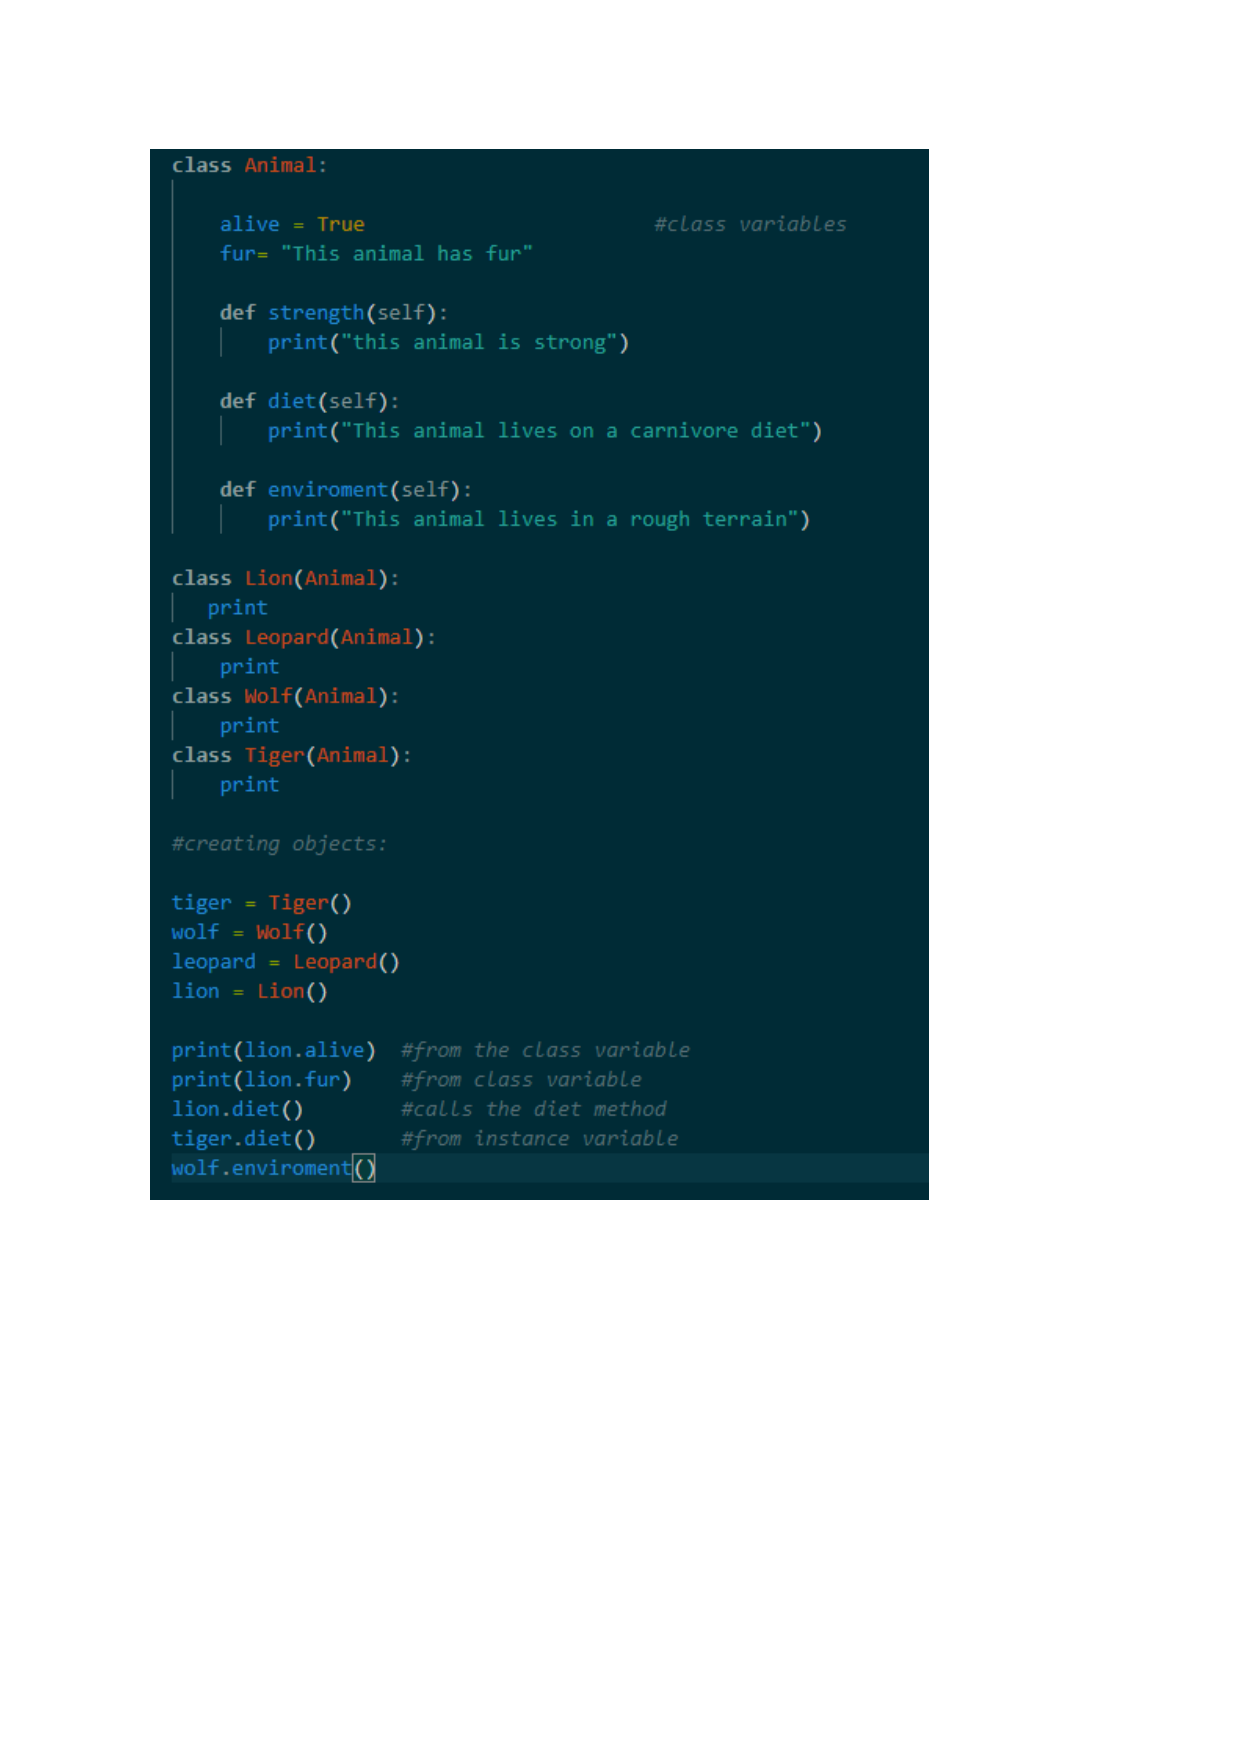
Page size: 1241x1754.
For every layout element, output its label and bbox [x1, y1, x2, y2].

picture [431, 427, 436, 437]
picture [416, 629, 422, 648]
picture [222, 1044, 226, 1056]
picture [369, 1042, 375, 1061]
picture [331, 334, 339, 353]
picture [610, 517, 617, 525]
picture [271, 778, 277, 791]
picture [464, 515, 472, 526]
picture [197, 692, 218, 703]
picture [221, 958, 243, 968]
picture [282, 427, 292, 437]
picture [197, 574, 218, 585]
picture [356, 393, 364, 408]
picture [244, 689, 269, 703]
picture [584, 1135, 591, 1145]
picture [464, 427, 472, 437]
picture [428, 1076, 461, 1086]
picture [295, 427, 302, 437]
picture [197, 161, 218, 172]
picture [271, 1103, 275, 1115]
picture [403, 250, 412, 260]
picture [622, 1130, 628, 1145]
picture [305, 1047, 315, 1056]
picture [221, 781, 243, 795]
picture [453, 1101, 457, 1116]
picture [305, 571, 328, 585]
picture [343, 843, 350, 850]
picture [246, 630, 256, 644]
picture [306, 629, 328, 644]
picture [757, 220, 762, 230]
picture [187, 747, 195, 762]
picture [306, 157, 315, 172]
picture [607, 1046, 618, 1057]
picture [174, 837, 184, 850]
picture [331, 511, 339, 530]
picture [175, 896, 181, 909]
picture [555, 1076, 569, 1086]
picture [552, 1046, 558, 1056]
picture [257, 221, 279, 230]
picture [404, 1073, 414, 1086]
picture [588, 338, 593, 349]
picture [404, 486, 425, 496]
picture [512, 1132, 521, 1145]
picture [586, 1071, 592, 1086]
picture [789, 424, 798, 437]
picture [318, 217, 328, 231]
picture [188, 1135, 194, 1145]
picture [282, 516, 292, 525]
picture [235, 1071, 242, 1091]
picture [559, 1105, 569, 1116]
picture [247, 304, 256, 319]
picture [427, 1105, 437, 1116]
picture [633, 515, 640, 525]
picture [803, 511, 809, 530]
picture [343, 747, 351, 762]
picture [224, 245, 229, 260]
picture [718, 427, 726, 436]
picture [392, 747, 399, 766]
picture [198, 1076, 206, 1086]
picture [669, 220, 677, 231]
picture [729, 515, 737, 526]
picture [294, 223, 303, 228]
picture [595, 1076, 605, 1086]
picture [765, 221, 770, 230]
picture [595, 1135, 605, 1145]
picture [670, 1042, 677, 1057]
picture [429, 304, 435, 324]
picture [669, 427, 676, 437]
picture [246, 250, 268, 260]
picture [432, 338, 436, 349]
picture [270, 688, 279, 703]
picture [777, 427, 786, 435]
picture [476, 1135, 483, 1145]
picture [498, 250, 508, 260]
picture [203, 988, 218, 997]
picture [319, 513, 323, 525]
picture [221, 663, 243, 677]
picture [294, 955, 304, 968]
picture [356, 837, 364, 850]
picture [607, 1071, 618, 1086]
picture [631, 1076, 641, 1086]
picture [380, 334, 387, 349]
picture [246, 902, 256, 906]
picture [233, 250, 243, 260]
picture [465, 1105, 472, 1114]
picture [380, 688, 386, 707]
picture [293, 486, 303, 496]
picture [524, 1076, 532, 1086]
picture [607, 427, 617, 437]
picture [269, 309, 277, 314]
picture [344, 1071, 350, 1091]
picture [294, 688, 302, 707]
picture [185, 958, 218, 972]
picture [380, 393, 386, 412]
picture [317, 424, 326, 437]
picture [330, 840, 340, 850]
picture [537, 1042, 544, 1057]
picture [367, 629, 400, 644]
picture [476, 1079, 483, 1086]
picture [244, 1130, 254, 1145]
picture [814, 216, 820, 231]
picture [233, 1101, 243, 1115]
picture [331, 397, 339, 408]
picture [331, 255, 339, 260]
picture [221, 633, 231, 644]
picture [186, 629, 195, 644]
picture [499, 1101, 508, 1115]
picture [392, 481, 399, 501]
picture [341, 692, 364, 703]
picture [307, 983, 314, 1002]
picture [631, 1101, 667, 1116]
picture [295, 309, 303, 318]
picture [417, 304, 425, 319]
picture [428, 1046, 461, 1057]
picture [416, 427, 430, 437]
picture [305, 309, 315, 319]
picture [221, 722, 243, 736]
picture [367, 688, 376, 703]
picture [392, 953, 399, 973]
picture [175, 953, 181, 968]
picture [208, 1047, 218, 1056]
picture [573, 511, 580, 526]
picture [464, 338, 472, 349]
picture [268, 1076, 279, 1086]
picture [681, 422, 689, 437]
picture [524, 515, 530, 526]
picture [246, 481, 256, 496]
picture [331, 894, 339, 914]
picture [451, 515, 461, 526]
picture [208, 604, 218, 618]
picture [344, 894, 350, 914]
picture [280, 688, 292, 703]
picture [428, 481, 436, 496]
picture [367, 845, 375, 850]
picture [355, 424, 364, 436]
picture [440, 334, 447, 349]
picture [263, 722, 267, 732]
picture [258, 747, 280, 766]
picture [317, 840, 326, 855]
picture [668, 515, 678, 530]
picture [200, 924, 204, 938]
picture [378, 484, 386, 495]
picture [175, 1132, 182, 1145]
picture [380, 245, 387, 260]
picture [416, 245, 424, 260]
picture [221, 899, 231, 909]
picture [440, 422, 447, 437]
picture [172, 929, 195, 938]
picture [451, 338, 461, 349]
picture [682, 216, 687, 231]
picture [317, 748, 339, 762]
picture [561, 1046, 568, 1055]
picture [295, 1132, 301, 1148]
picture [268, 570, 302, 589]
picture [597, 1046, 602, 1057]
picture [247, 722, 254, 732]
picture [693, 428, 698, 437]
picture [245, 748, 256, 762]
picture [380, 570, 386, 589]
picture [814, 422, 820, 442]
picture [197, 751, 218, 762]
picture [197, 899, 218, 914]
picture [236, 216, 240, 230]
picture [318, 486, 327, 496]
picture [221, 692, 231, 703]
picture [305, 427, 316, 437]
picture [655, 218, 666, 231]
picture [452, 250, 460, 260]
picture [355, 250, 364, 260]
picture [282, 339, 292, 348]
picture [186, 570, 195, 585]
picture [476, 422, 484, 437]
picture [247, 781, 254, 791]
picture [793, 220, 798, 230]
picture [511, 1081, 519, 1086]
picture [342, 397, 352, 408]
picture [257, 663, 267, 673]
picture [330, 220, 364, 231]
picture [826, 221, 834, 231]
picture [319, 336, 323, 348]
picture [221, 1135, 231, 1145]
picture [257, 633, 303, 648]
picture [559, 1135, 569, 1145]
picture [742, 221, 751, 231]
picture [640, 516, 646, 525]
picture [413, 1071, 426, 1091]
picture [261, 1076, 266, 1086]
picture [257, 925, 280, 939]
picture [489, 1102, 497, 1116]
picture [355, 512, 364, 525]
picture [391, 338, 399, 349]
picture [280, 987, 303, 998]
picture [380, 422, 388, 437]
picture [283, 1101, 290, 1120]
picture [221, 161, 231, 172]
picture [513, 511, 520, 526]
picture [258, 601, 266, 614]
picture [186, 840, 195, 848]
picture [657, 515, 665, 526]
picture [573, 1102, 581, 1116]
picture [211, 924, 218, 938]
picture [331, 688, 339, 703]
picture [244, 158, 267, 172]
picture [172, 751, 182, 762]
picture [452, 481, 458, 501]
picture [366, 393, 376, 408]
picture [318, 309, 340, 324]
picture [319, 983, 327, 1002]
picture [318, 1076, 328, 1086]
picture [308, 486, 314, 496]
picture [500, 1140, 508, 1145]
picture [186, 157, 195, 172]
picture [596, 338, 606, 353]
picture [417, 339, 430, 349]
picture [244, 954, 254, 968]
picture [341, 574, 364, 585]
picture [222, 840, 232, 850]
picture [766, 511, 773, 526]
picture [588, 427, 593, 437]
picture [439, 481, 449, 496]
picture [197, 633, 218, 644]
picture [414, 1042, 426, 1061]
picture [451, 427, 461, 437]
picture [185, 1047, 190, 1056]
picture [172, 161, 182, 172]
picture [233, 931, 243, 936]
picture [172, 1076, 182, 1090]
picture [258, 983, 279, 998]
picture [571, 1076, 582, 1086]
picture [269, 516, 273, 530]
picture [368, 304, 375, 324]
picture [286, 1076, 291, 1085]
picture [269, 961, 279, 965]
picture [271, 719, 277, 732]
picture [716, 515, 726, 526]
picture [321, 1042, 325, 1056]
picture [631, 1135, 642, 1145]
picture [221, 393, 256, 408]
picture [608, 1135, 618, 1145]
picture [269, 339, 273, 353]
picture [513, 338, 519, 349]
picture [536, 1101, 546, 1116]
picture [476, 1044, 484, 1057]
picture [440, 511, 447, 526]
picture [269, 896, 279, 909]
picture [367, 250, 376, 260]
picture [296, 1101, 301, 1120]
picture [753, 515, 762, 526]
picture [548, 1076, 555, 1086]
picture [489, 1072, 494, 1086]
picture [185, 1076, 195, 1086]
picture [172, 633, 182, 644]
picture [247, 663, 254, 673]
picture [307, 924, 314, 943]
picture [343, 306, 350, 318]
picture [221, 304, 243, 319]
picture [643, 1046, 654, 1057]
picture [754, 422, 761, 437]
picture [257, 1106, 267, 1115]
picture [380, 511, 387, 526]
picture [643, 1130, 654, 1145]
picture [250, 604, 255, 613]
picture [281, 747, 314, 766]
picture [404, 1132, 414, 1145]
picture [305, 339, 316, 348]
picture [172, 1153, 929, 1182]
picture [233, 990, 243, 995]
picture [246, 570, 267, 585]
picture [282, 924, 292, 939]
picture [341, 630, 364, 644]
picture [261, 1135, 266, 1145]
picture [331, 629, 338, 648]
picture [549, 335, 557, 346]
picture [257, 781, 267, 791]
picture [622, 334, 628, 353]
picture [270, 157, 303, 172]
picture [221, 751, 231, 762]
picture [573, 1048, 580, 1056]
picture [524, 1048, 531, 1057]
picture [367, 570, 376, 585]
picture [208, 1076, 218, 1086]
picture [188, 899, 194, 909]
picture [416, 516, 430, 526]
picture [353, 751, 377, 762]
picture [622, 1071, 627, 1086]
picture [187, 688, 195, 703]
picture [221, 574, 231, 585]
picture [476, 511, 484, 526]
picture [404, 304, 412, 319]
picture [800, 217, 811, 231]
picture [522, 1135, 533, 1145]
picture [319, 924, 327, 943]
picture [707, 512, 713, 524]
picture [342, 1047, 351, 1056]
picture [269, 427, 279, 441]
picture [354, 1047, 364, 1056]
picture [305, 516, 316, 525]
picture [331, 570, 339, 585]
picture [331, 422, 339, 442]
picture [235, 837, 243, 850]
picture [431, 515, 436, 526]
picture [320, 393, 326, 412]
picture [669, 1135, 678, 1145]
picture [680, 511, 689, 526]
picture [294, 247, 303, 260]
picture [379, 309, 400, 319]
picture [198, 840, 219, 850]
picture [172, 574, 182, 585]
picture [500, 511, 508, 526]
picture [440, 1101, 445, 1116]
picture [307, 835, 315, 850]
picture [247, 840, 254, 850]
picture [838, 220, 845, 231]
picture [367, 486, 376, 496]
picture [367, 334, 376, 349]
picture [729, 427, 737, 437]
picture [646, 427, 653, 437]
picture [536, 1135, 545, 1145]
picture [428, 1135, 461, 1145]
picture [500, 1076, 510, 1086]
picture [286, 486, 291, 495]
picture [221, 481, 244, 496]
picture [308, 1130, 314, 1150]
picture [307, 395, 311, 407]
picture [172, 692, 182, 703]
picture [413, 1130, 426, 1150]
picture [403, 629, 412, 644]
picture [779, 220, 785, 231]
picture [334, 486, 364, 496]
picture [367, 422, 376, 437]
picture [658, 1130, 664, 1145]
picture [391, 427, 399, 433]
picture [476, 334, 484, 349]
picture [633, 1046, 641, 1057]
picture [221, 604, 231, 614]
picture [234, 599, 241, 614]
picture [491, 245, 497, 260]
picture [512, 1076, 520, 1081]
picture [222, 1074, 229, 1085]
picture [172, 1047, 182, 1060]
picture [535, 427, 544, 435]
picture [513, 422, 521, 437]
picture [221, 221, 231, 230]
picture [524, 427, 530, 437]
picture [487, 1042, 497, 1056]
picture [500, 422, 508, 437]
picture [258, 840, 279, 855]
picture [269, 486, 279, 496]
picture [294, 840, 304, 850]
picture [550, 1105, 556, 1116]
picture [257, 722, 261, 732]
picture [717, 220, 725, 231]
picture [197, 1135, 218, 1149]
picture [656, 1042, 666, 1057]
picture [305, 689, 328, 703]
picture [647, 515, 654, 524]
picture [439, 245, 447, 260]
picture [331, 1076, 339, 1085]
picture [680, 1046, 690, 1055]
picture [402, 1043, 413, 1056]
picture [766, 422, 773, 437]
picture [705, 221, 713, 231]
picture [595, 1105, 618, 1116]
picture [389, 250, 400, 260]
picture [357, 335, 363, 347]
picture [621, 1102, 629, 1116]
picture [402, 1102, 413, 1115]
picture [379, 747, 387, 762]
picture [306, 245, 316, 260]
picture [500, 1046, 509, 1057]
picture [692, 220, 702, 231]
picture [354, 305, 364, 319]
picture [281, 306, 290, 319]
picture [235, 1042, 242, 1061]
picture [548, 1135, 557, 1145]
picture [203, 1106, 218, 1115]
picture [293, 924, 304, 939]
picture [656, 427, 665, 437]
picture [742, 515, 750, 526]
picture [585, 515, 593, 526]
picture [308, 1072, 312, 1086]
picture [778, 515, 786, 526]
picture [269, 393, 279, 407]
picture [247, 1071, 254, 1086]
picture [305, 953, 387, 973]
picture [500, 334, 508, 349]
picture [269, 1135, 279, 1145]
picture [293, 398, 303, 407]
picture [283, 1132, 290, 1145]
picture [282, 894, 328, 914]
picture [391, 515, 399, 526]
picture [511, 1105, 521, 1116]
picture [487, 1135, 497, 1145]
picture [536, 515, 544, 524]
picture [707, 427, 714, 437]
picture [367, 511, 376, 526]
picture [271, 660, 277, 673]
picture [320, 245, 327, 260]
picture [620, 1046, 630, 1056]
